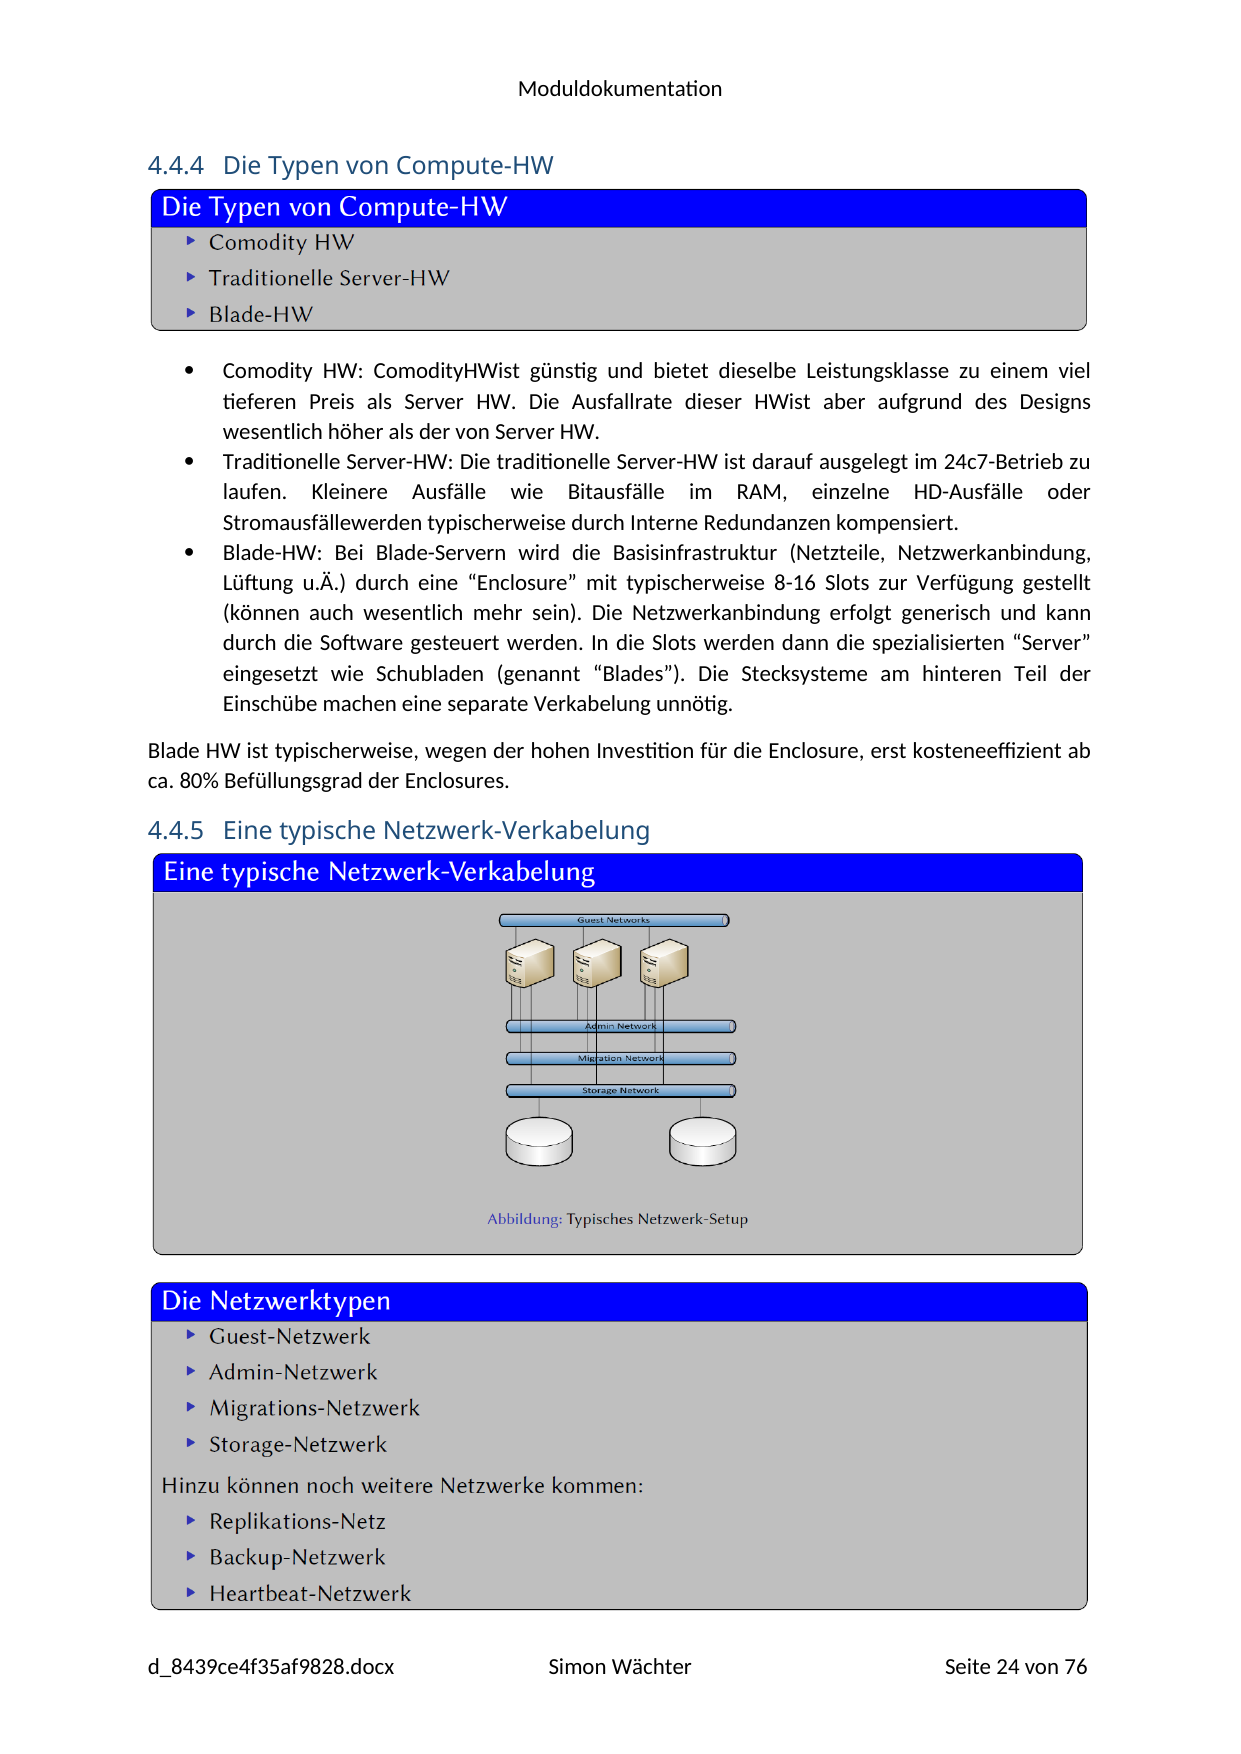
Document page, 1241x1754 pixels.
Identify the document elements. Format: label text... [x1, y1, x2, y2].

picture [147, 1280, 1093, 1617]
picture [147, 184, 1093, 338]
subtitle Die Typen von Compute-HW [148, 148, 1093, 182]
list Comodity HW: ComodityHWist günstig und bietet dieselbe Leistungsklasse zu einem viel tieferen Preis als Server HW. Die Ausfallrate dieser HWist aber aufgrund des Designs wesentlich höher als der von Server HW. [185, 357, 1093, 445]
subtitle Eine typische Netzwerk-Verkabelung [148, 813, 1093, 847]
picture [147, 849, 1093, 1262]
text Blade HW ist typischerweise, wegen der hohen Investition für die Enclosure, erst kosteneeffizient ab ca. 80% Befüllungsgrad der Enclosures. [148, 736, 1093, 794]
list Blade-HW: Bei Blade-Servern wird die Basisinfrastruktur (Netzteile, Netzwerkanbindung, Lüftung u.Ä.) durch eine “Enclosure” mit typischerweise 8-16 Slots zur Verfügung gestellt (können auch wesentlich mehr sein). Die Netzwerkanbindung erfolgt generisch und kann durch die Software gesteuert werden. In die Slots werden dann die spezialisierten “Server” eingesetzt wie Schubladen (genannt “Blades”). Die Stecksysteme am hinteren Teil der Einschübe machen eine separate Verkabelung unnötig. [185, 538, 1093, 717]
list Traditionelle Server-HW: Die traditionelle Server-HW ist darauf ausgelegt im 24c7-Betrieb zu laufen. Kleinere Ausfälle wie Bitausfälle im RAM, einzelne HD-Ausfälle oder Stromausfällewerden typischerweise durch Interne Redundanzen kompensiert. [185, 447, 1093, 536]
